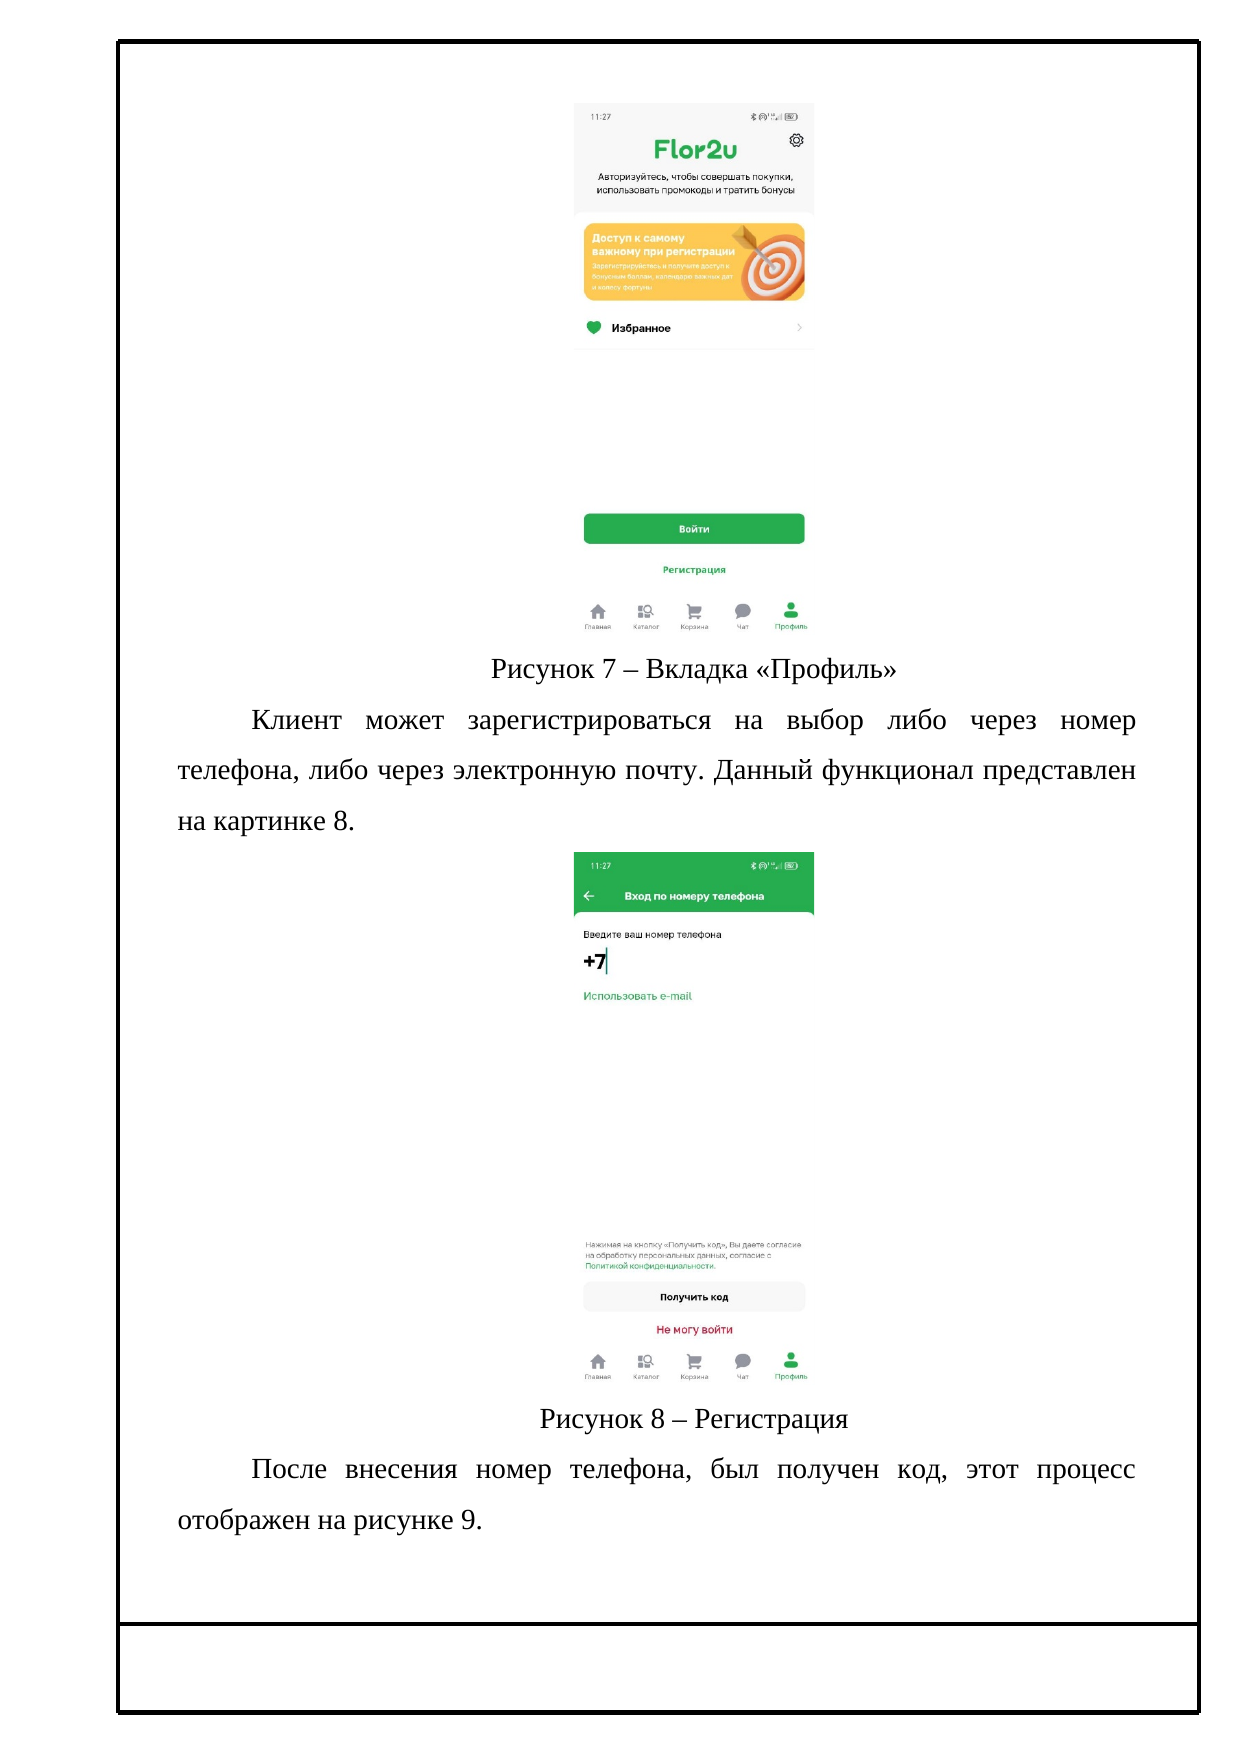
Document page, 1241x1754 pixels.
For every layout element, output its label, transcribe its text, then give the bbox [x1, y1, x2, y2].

text Рисунок 8 – Регистрация [177, 1401, 1137, 1435]
text После внесения номер телефона, был получен код, этот процесс отображен на рисунке 9. [177, 1451, 1137, 1535]
picture [573, 852, 815, 1385]
text Рисунок 7 – Вкладка «Профиль» [177, 652, 1137, 685]
picture [573, 103, 815, 635]
text Клиент может зарегистрироваться на выбор либо через номер телефона, либо через электронную почту. Данный функционал представлен на картинке 8. [177, 702, 1137, 836]
